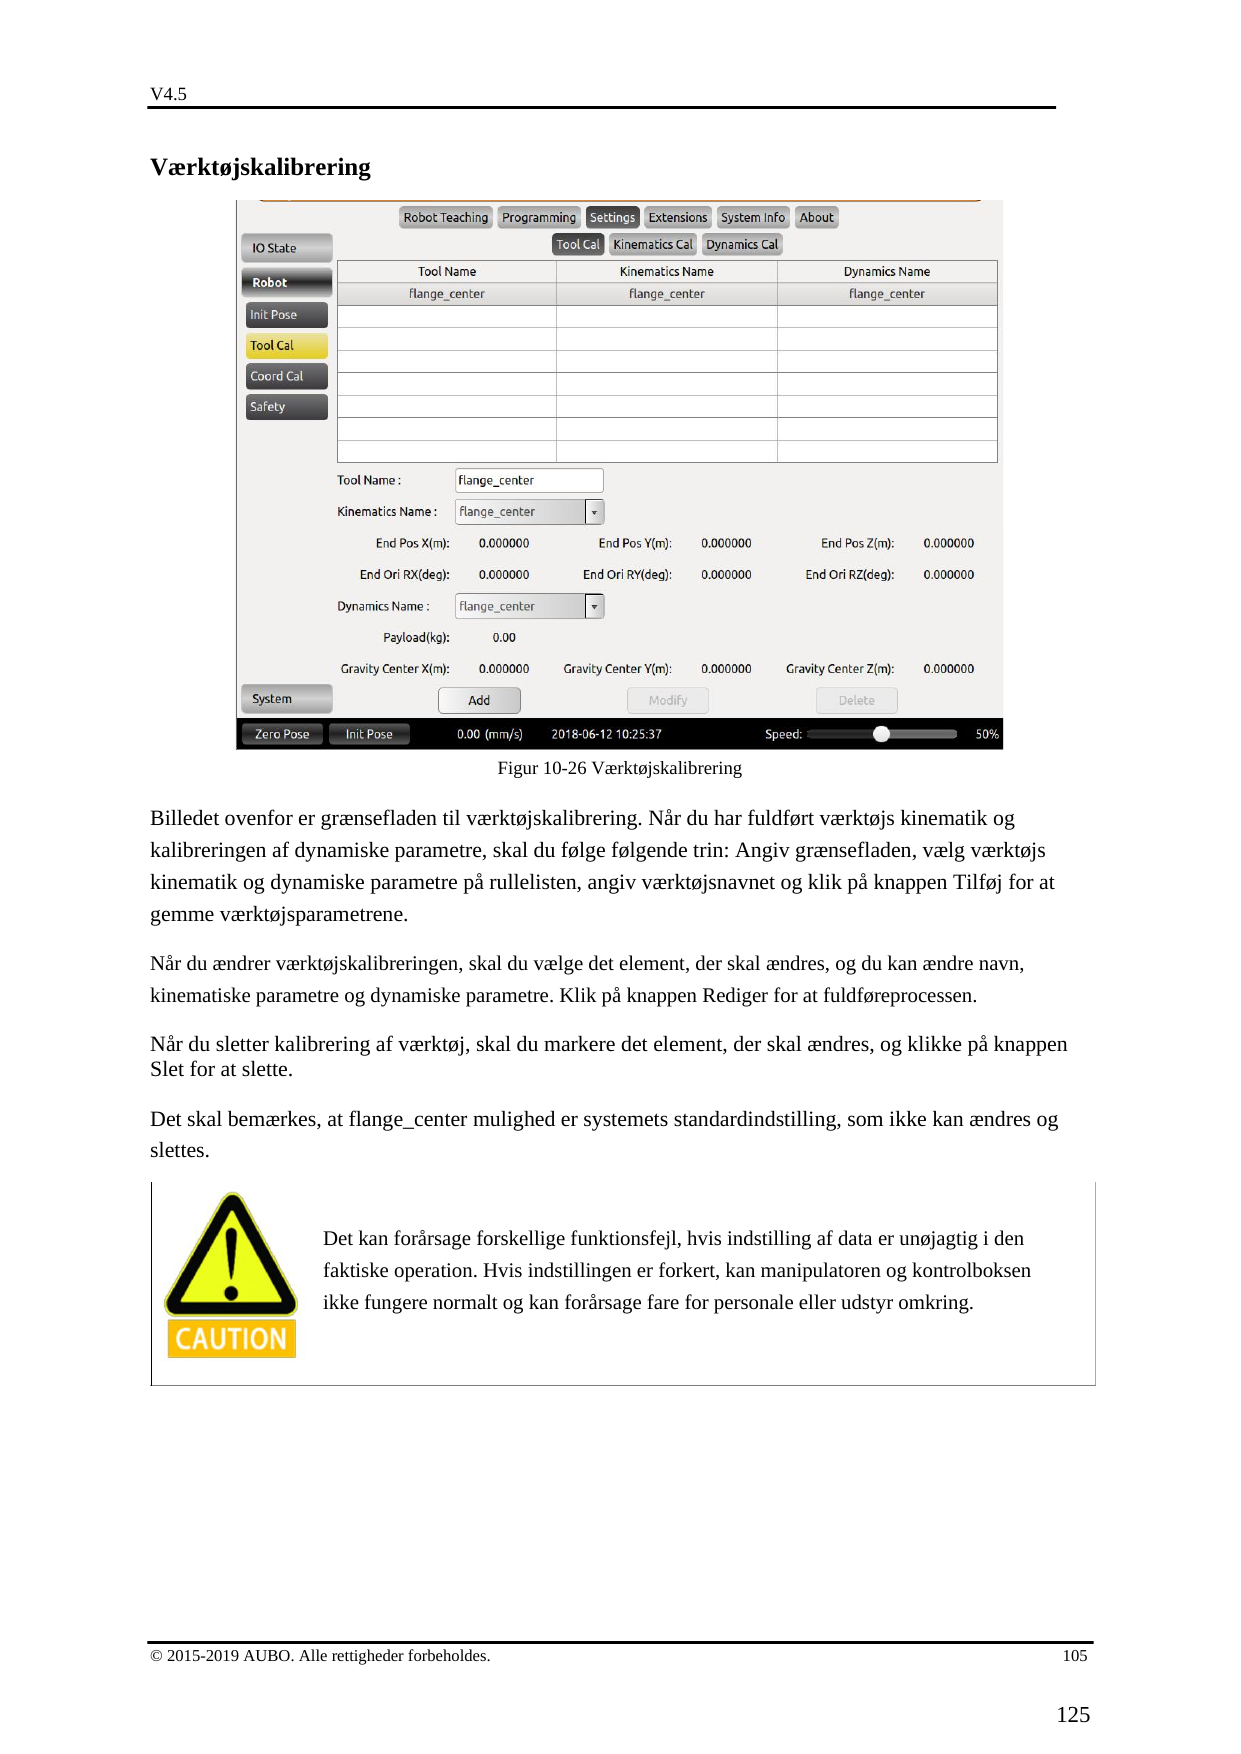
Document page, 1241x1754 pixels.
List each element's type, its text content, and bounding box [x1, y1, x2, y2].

text Værktøjskalibrering [150, 152, 1090, 180]
picture [235, 200, 1004, 750]
text © 2015-2019 AUBO. Alle rettigheder forbeholdes. 105 [150, 1646, 1090, 1665]
text Figur 10-26 Værktøjskalibrering [150, 757, 1089, 778]
picture [150, 1182, 1096, 1386]
text Når du ændrer værktøjskalibreringen, skal du vælge det element, der skal ændres, og du kan ændre navn, kinematiske parametre og dynamiske parametre. Klik på knappen Rediger for at fuldføreprocessen. [150, 951, 1042, 1007]
text Når du sletter kalibrering af værktøj, skal du markere det element, der skal ændres, og klikke på knappen Slet for at slette. [150, 1031, 1090, 1081]
text Det kan forårsage forskellige funktionsfejl, hvis indstilling af data er unøjagtig i den faktiske operation. Hvis indstillingen er forkert, kan manipulatoren og kontrolboksen ikke fungere normalt og kan forårsage fare for personale eller udstyr omkring. [323, 1226, 1062, 1314]
text Billedet ovenfor er grænsefladen til værktøjskalibrering. Når du har fuldført værktøjs kinematik og kalibreringen af dynamiske parametre, skal du følge følgende trin: Angiv grænsefladen, vælg værktøjs kinematik og dynamiske parametre på rullelisten, angiv værktøjsnavnet og klik på knappen Tilføj for at gemme værktøjsparametrene. [150, 805, 1083, 926]
text V4.5 [150, 83, 1090, 104]
text Det skal bemærkes, at flange_center mulighed er systemets standardindstilling, som ikke kan ændres og slettes. [150, 1106, 1064, 1162]
